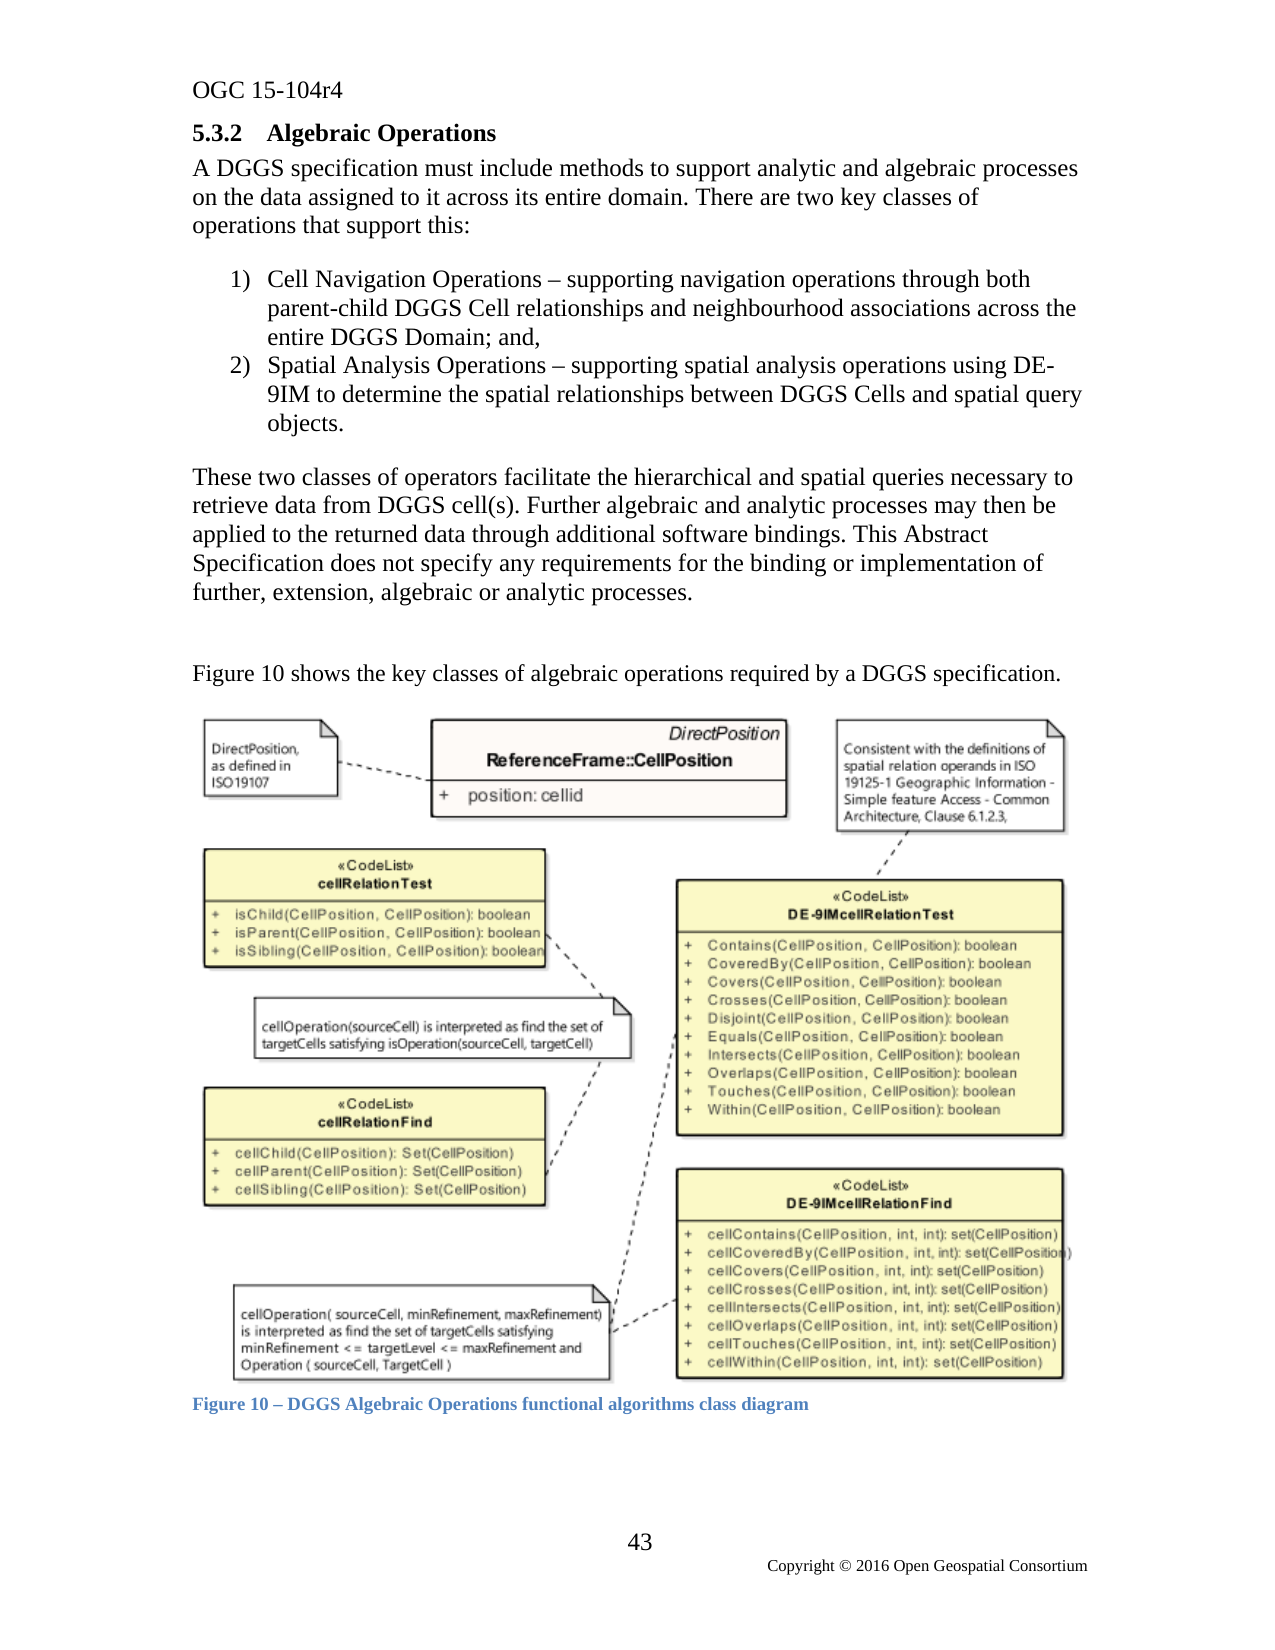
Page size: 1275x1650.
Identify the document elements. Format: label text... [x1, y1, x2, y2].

text These two classes of operators facilitate the hierarchical and spatial queries necessary to retrieve data from DGGS cell(s). Further algebraic and analytic processes may then be applied to the returned data through additional software bindings. This Abstract Specification does not specify any requirements for the binding or implementation of further, extension, algebraic or analytic processes. [192, 462, 1087, 634]
text A DGGS specification must include methods to support analytic and algebraic processes on the data assigned to it across its entire domain. There are two key classes of operations that support this: [192, 153, 1087, 239]
picture [192, 712, 1088, 1394]
text Figure 10 – DGGS Algebraic Operations functional algorithms class diagram [192, 1394, 1087, 1415]
subtitle Algebraic Operations [192, 118, 1087, 147]
list Cell Navigation Operations – supporting navigation operations through both parent-child DGGS Cell relationships and neighbourhood associations across the entire DGGS Domain; and, [229, 264, 1087, 351]
text Figure 10 shows the key classes of algebraic operations required by a DGGS specification. [192, 659, 1087, 687]
list Spatial Analysis Operations – supporting spatial analysis operations using DE-9IM to determine the spatial relationships between DGGS Cells and spatial query objects. [229, 351, 1087, 437]
